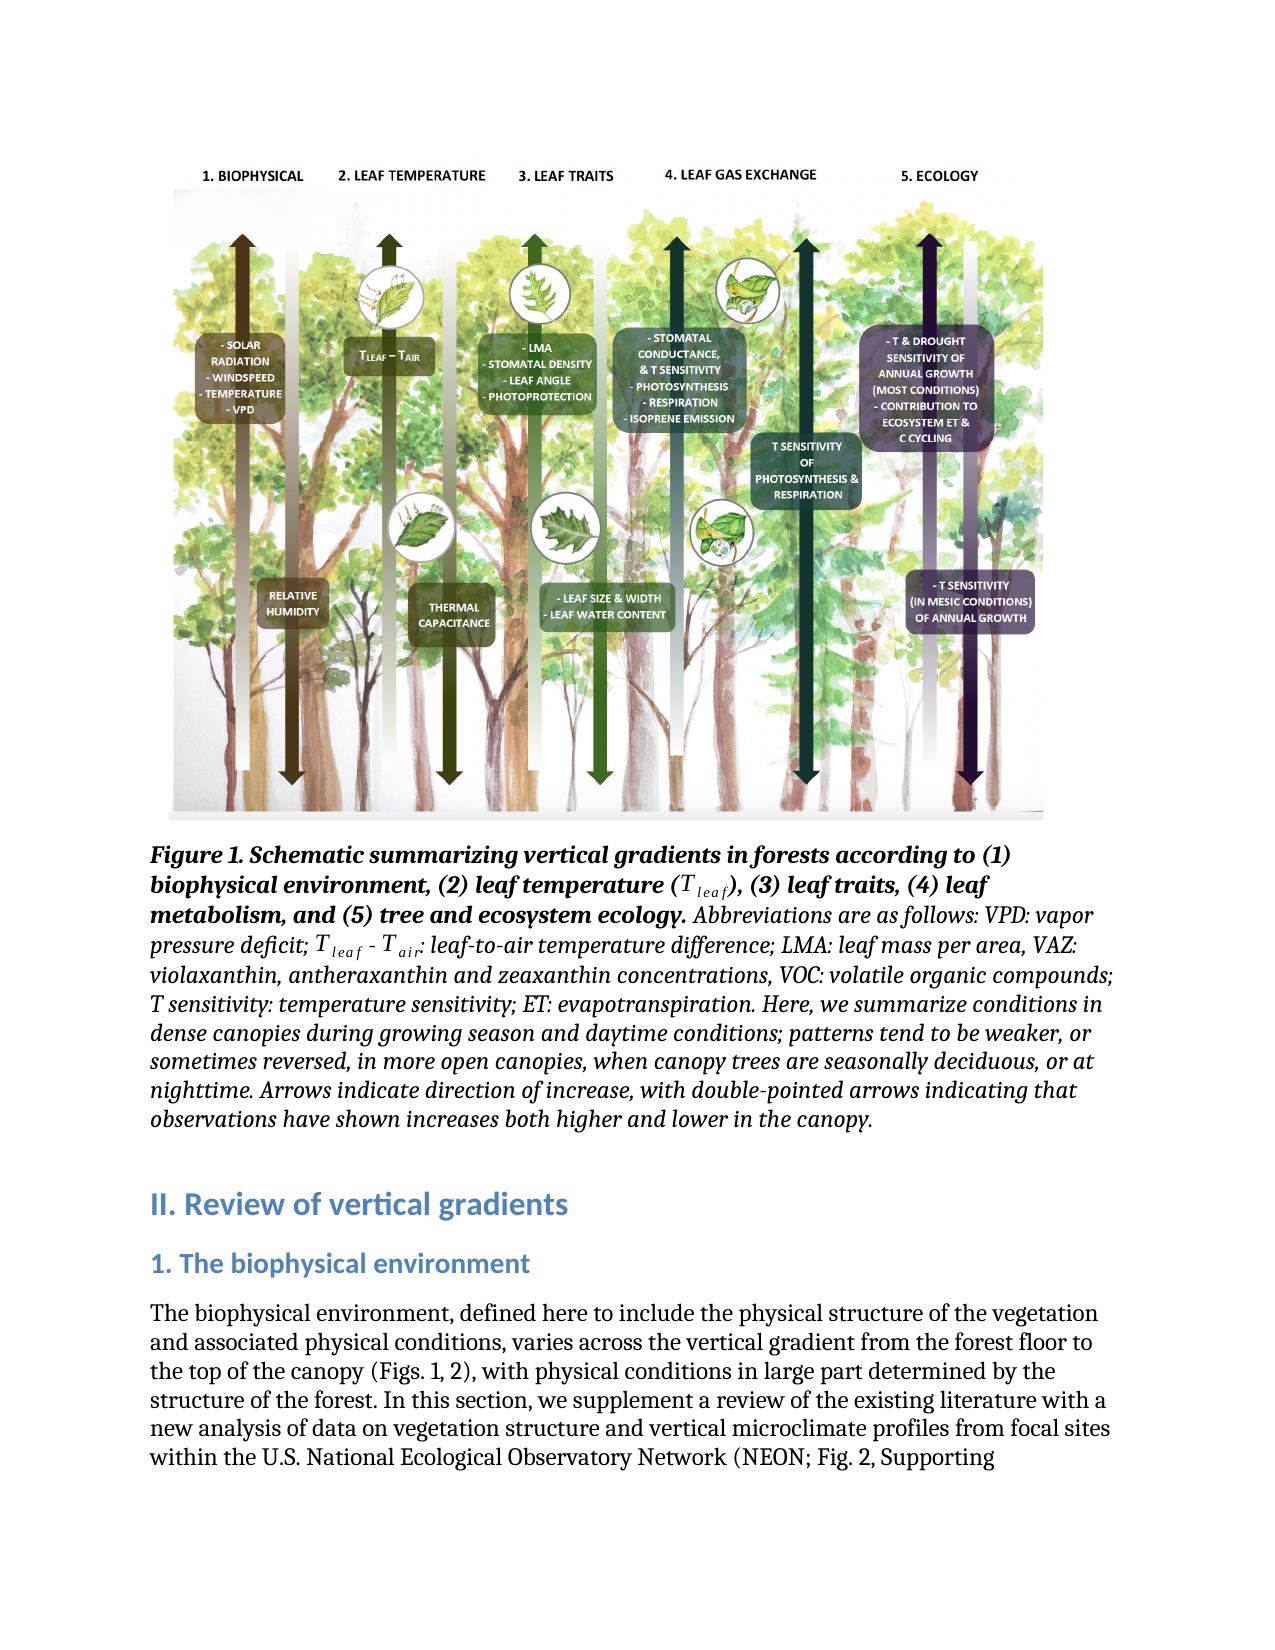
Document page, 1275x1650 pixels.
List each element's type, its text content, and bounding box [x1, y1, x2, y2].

subtitle 1. The biophysical environment [150, 1245, 1125, 1281]
subtitle II. Review of vertical gradients [150, 1183, 1125, 1224]
text Figure 1. Schematic summarizing vertical gradients in forests according to (1) biophysical environment, (2) leaf temperature (), (3) leaf traits, (4) leaf metabolism, and (5) tree and ecosystem ecology. Abbreviations are as follows: VPD: vapor pressure deficit; - : leaf-to-air temperature difference; LMA: leaf mass per area, VAZ: violaxanthin, antheraxanthin and zeaxanthin concentrations, VOC: volatile organic compounds; T sensitivity: temperature sensitivity; ET: evapotranspiration. Here, we summarize conditions in dense canopies during growing season and daytime conditions; patterns tend to be weaker, or sometimes reversed, in more open canopies, when canopy trees are seasonally deciduous, or at nighttime. Arrows indicate direction of increase, with double-pointed arrows indicating that observations have shown increases both higher and lower in the canopy. [150, 841, 1125, 1133]
picture [168, 150, 1044, 820]
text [150, 1299, 1125, 1472]
